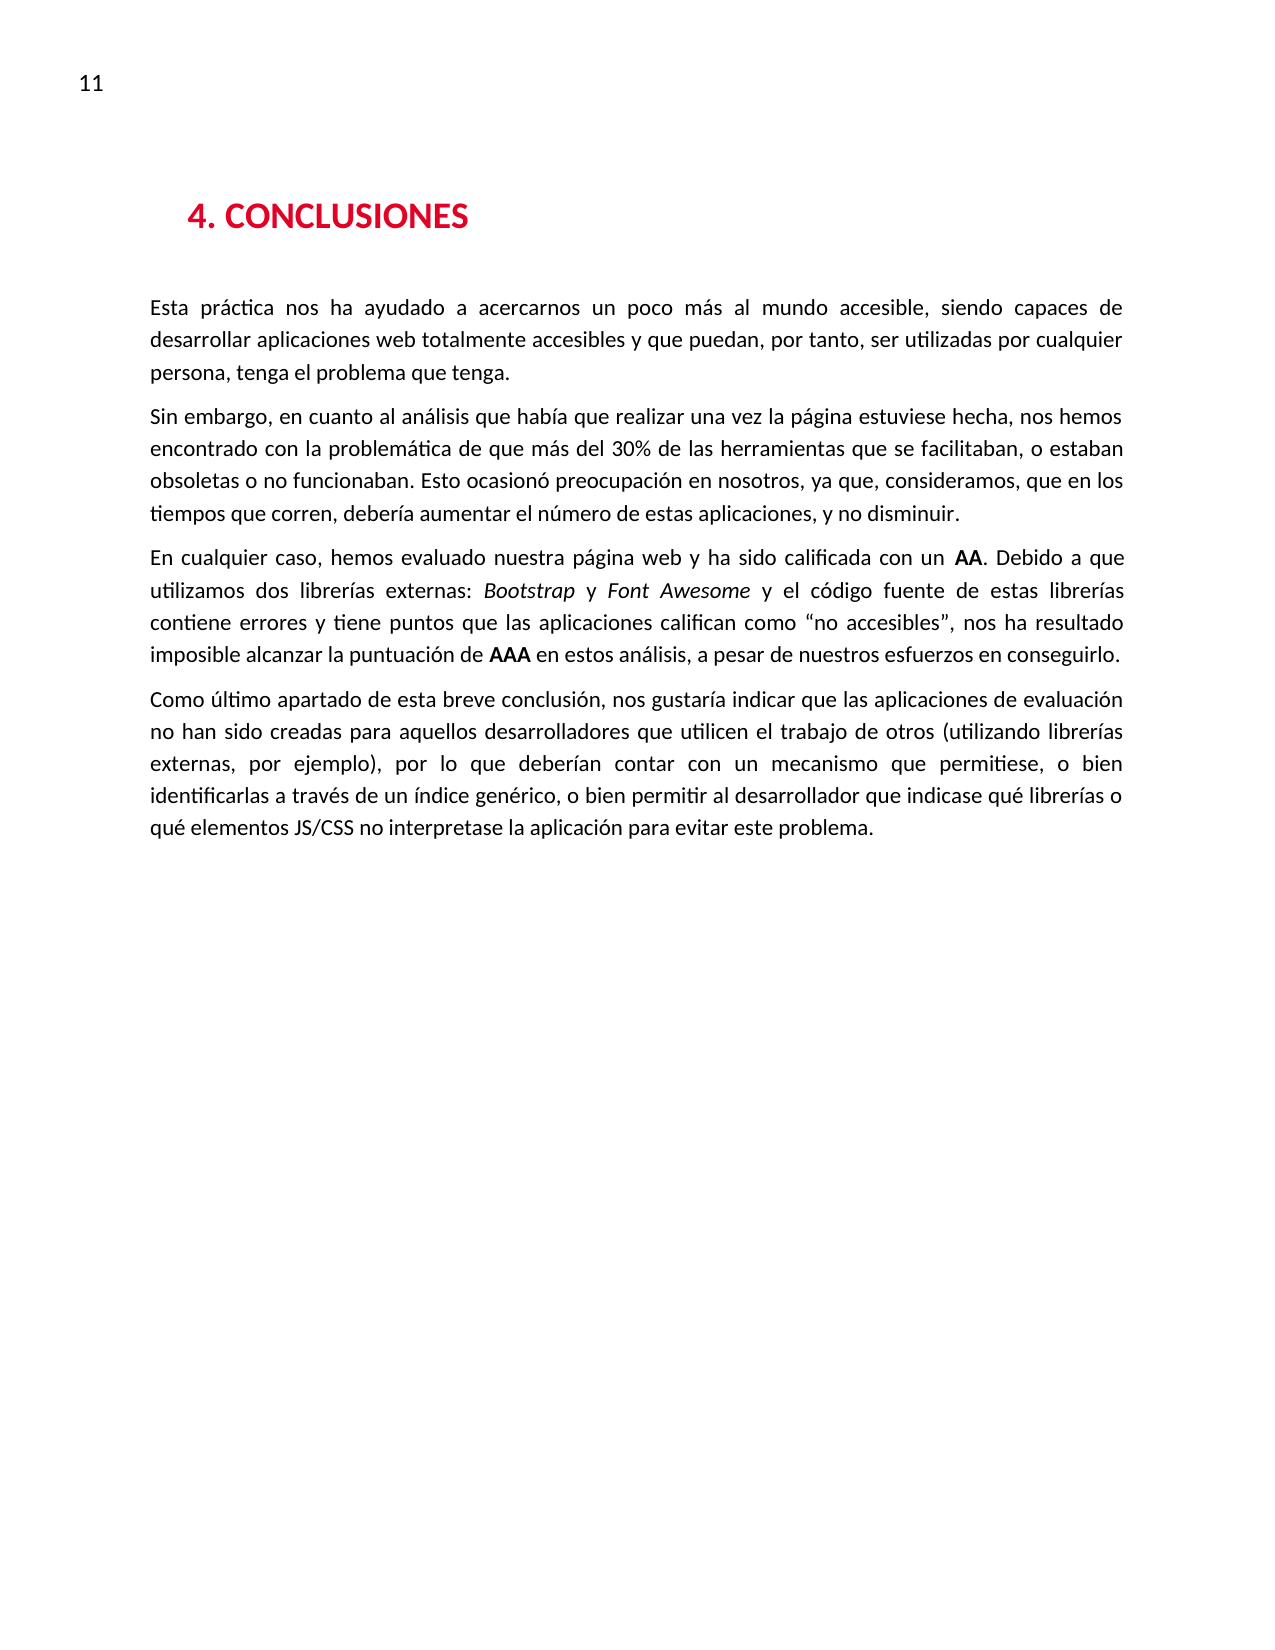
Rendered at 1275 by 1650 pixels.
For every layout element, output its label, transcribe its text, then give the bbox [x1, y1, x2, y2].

subtitle CONCLUSIONES [187, 192, 1125, 237]
text En cualquier caso, hemos evaluado nuestra página web y ha sido calificada con un AA. Debido a que utilizamos dos librerías externas: Bootstrap y Font Awesome y el código fuente de estas librerías contiene errores y tiene puntos que las aplicaciones califican como “no accesibles”, nos ha resultado imposible alcanzar la puntuación de AAA en estos análisis, a pesar de nuestros esfuerzos en conseguirlo. [150, 543, 1125, 668]
text Esta práctica nos ha ayudado a acercarnos un poco más al mundo accesible, siendo capaces de desarrollar aplicaciones web totalmente accesibles y que puedan, por tanto, ser utilizadas por cualquier persona, tenga el problema que tenga. [150, 293, 1125, 386]
text Como último apartado de esta breve conclusión, nos gustaría indicar que las aplicaciones de evaluación no han sido creadas para aquellos desarrolladores que utilicen el trabajo de otros (utilizando librerías externas, por ejemplo), por lo que deberían contar con un mecanismo que permitiese, o bien identificarlas a través de un índice genérico, o bien permitir al desarrollador que indicase qué librerías o qué elementos JS/CSS no interpretase la aplicación para evitar este problema. [150, 685, 1125, 842]
text Sin embargo, en cuanto al análisis que había que realizar una vez la página estuviese hecha, nos hemos encontrado con la problemática de que más del 30% de las herramientas que se facilitaban, o estaban obsoletas o no funcionaban. Esto ocasionó preocupación en nosotros, ya que, consideramos, que en los tiempos que corren, debería aumentar el número de estas aplicaciones, y no disminuir. [150, 402, 1125, 527]
